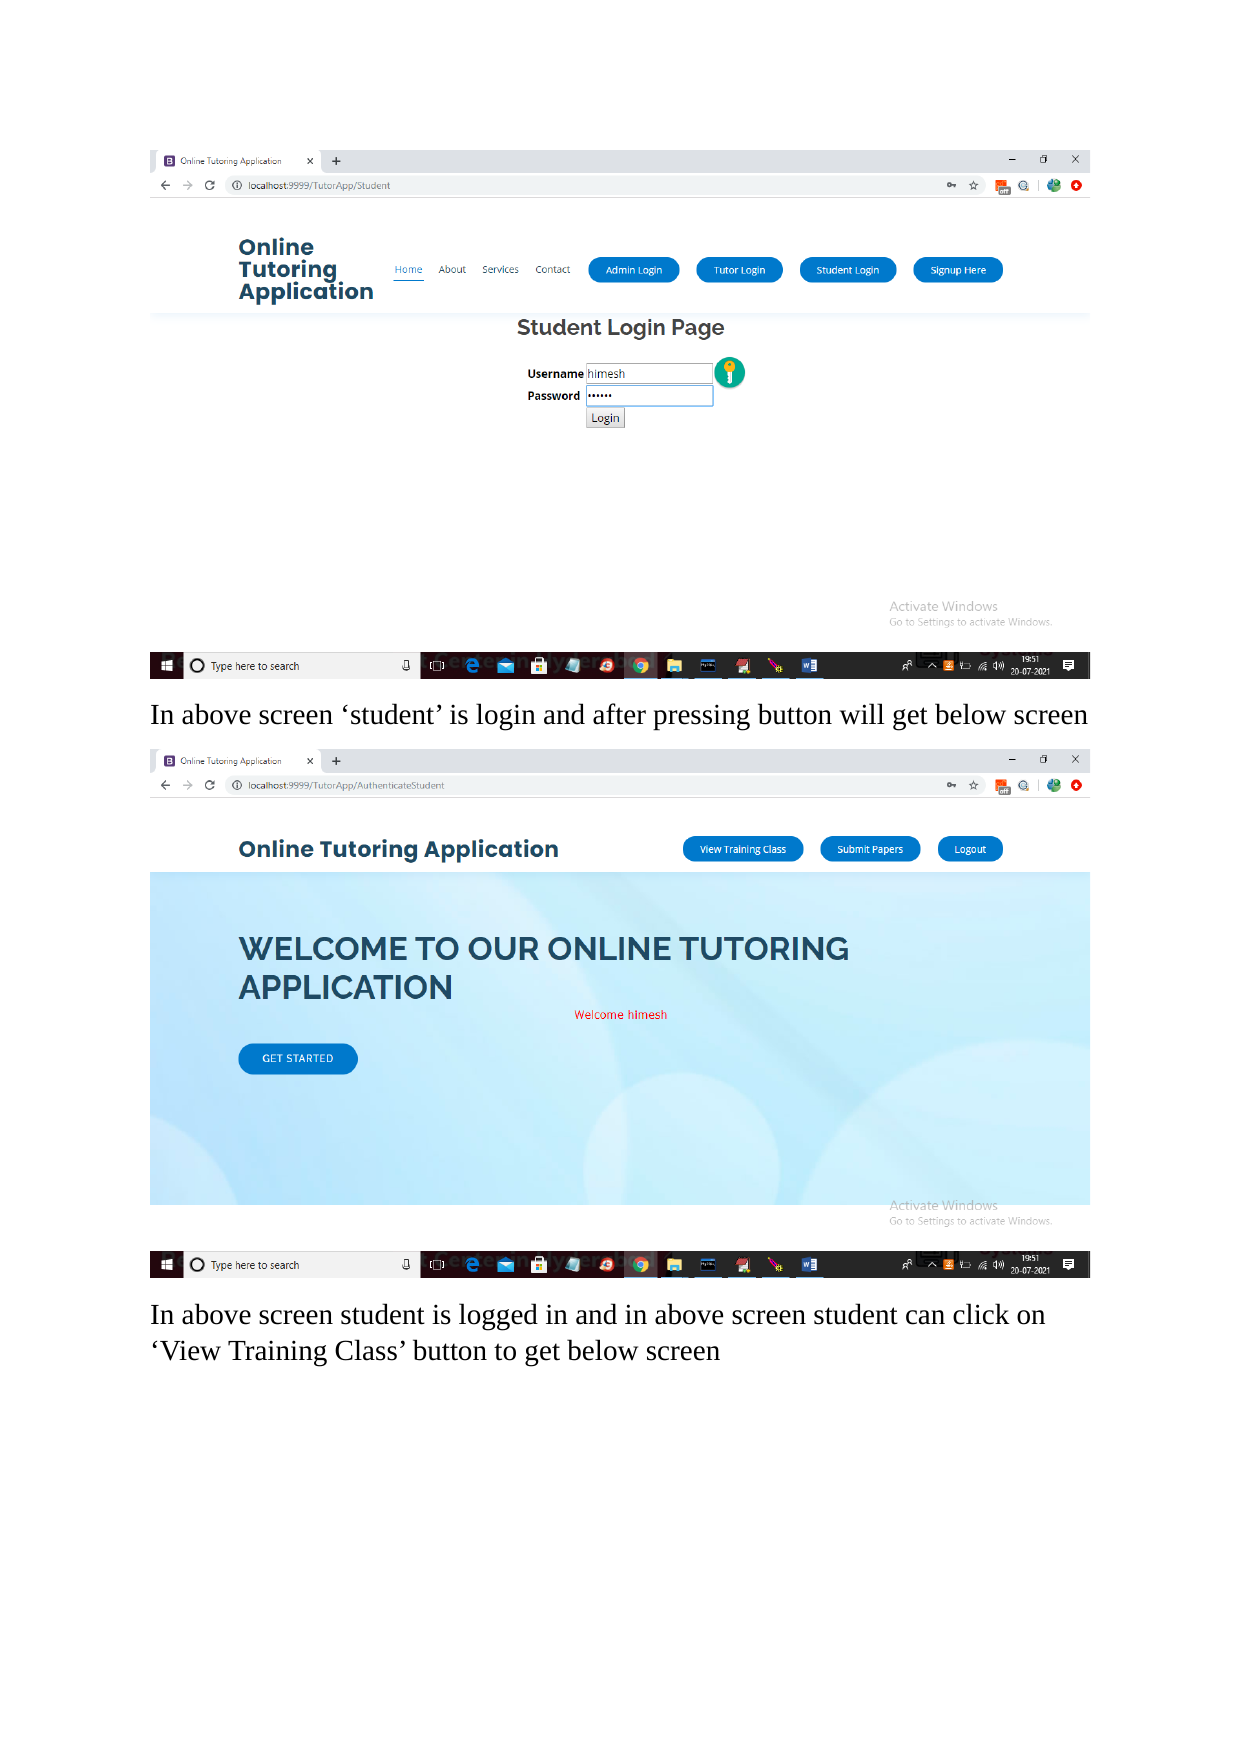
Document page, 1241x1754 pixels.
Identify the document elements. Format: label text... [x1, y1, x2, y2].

text In above screen student is logged in and in above screen student can click on ‘View Training Class’ button to get below screen [150, 1297, 1090, 1366]
picture [150, 749, 1091, 1278]
picture [150, 150, 1091, 679]
text In above screen ‘student’ is login and after pressing button will get below screen [150, 697, 1090, 731]
